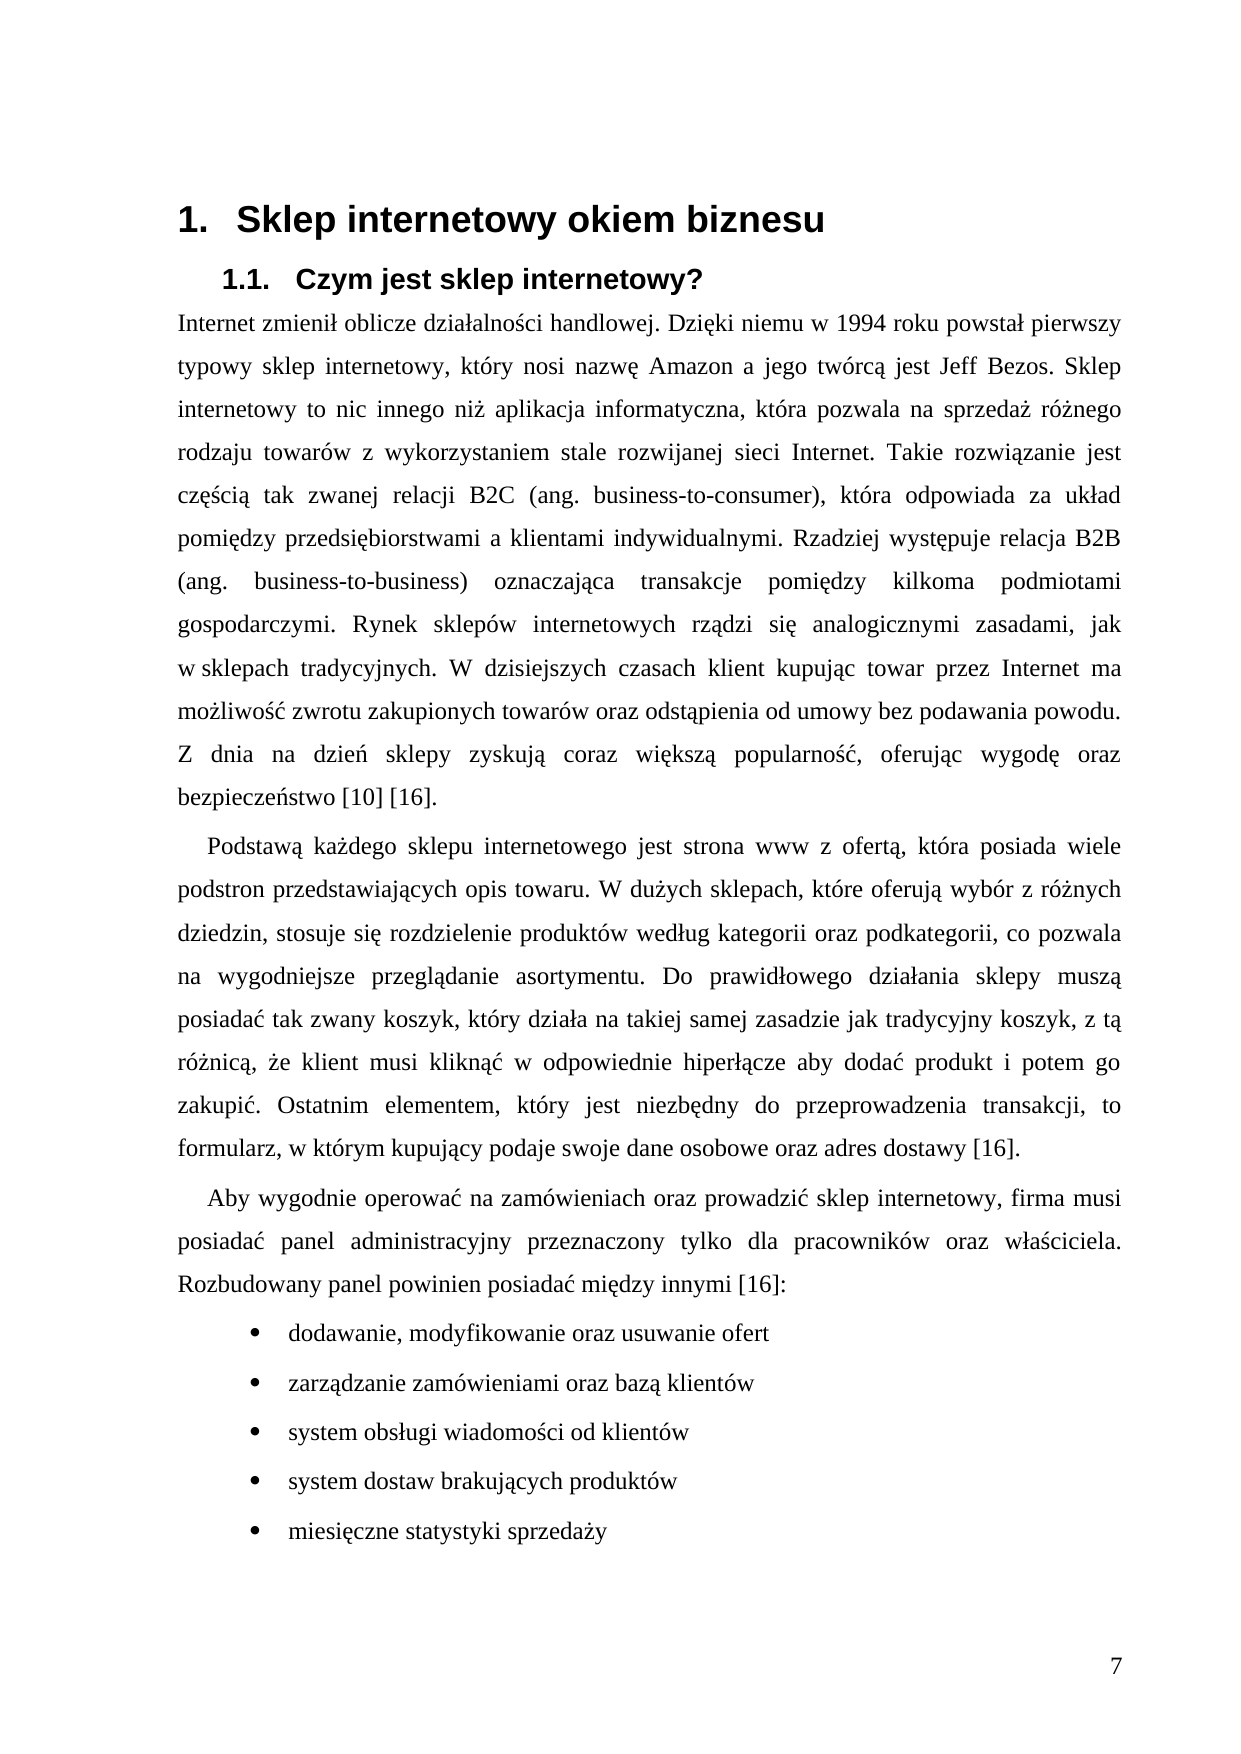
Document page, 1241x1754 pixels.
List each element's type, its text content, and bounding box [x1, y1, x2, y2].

text Aby wygodnie operować na zamówieniach oraz prowadzić sklep internetowy, firma musi posiadać panel administracyjny przeznaczony tylko dla pracowników oraz właściciela. Rozbudowany panel powinien posiadać między innymi [16]: [177, 1183, 1122, 1298]
list dodawanie, modyfikowanie oraz usuwanie ofert [251, 1318, 1122, 1347]
list zarządzanie zamówieniami oraz bazą klientów [251, 1368, 1122, 1396]
text Internet zmienił oblicze działalności handlowej. Dzięki niemu w 1994 roku powstał pierwszy typowy sklep internetowy, który nosi nazwę Amazon a jego twórcą jest Jeff Bezos. Sklep internetowy to nic innego niż aplikacja informatyczna, która pozwala na sprzedaż różnego rodzaju towarów z wykorzystaniem stale rozwijanej sieci Internet. Takie rozwiązanie jest częścią tak zwanej relacji B2C (ang. business-to-consumer), która odpowiada za układ pomiędzy przedsiębiorstwami a klientami indywidualnymi. Rzadziej występuje relacja B2B (ang. business-to-business) oznaczająca transakcje pomiędzy kilkoma podmiotami gospodarczymi. Rynek sklepów internetowych rządzi się analogicznymi zasadami, jak w sklepach tradycyjnych. W dzisiejszych czasach klient kupując towar przez Internet ma możliwość zwrotu zakupionych towarów oraz odstąpienia od umowy bez podawania powodu. Z dnia na dzień sklepy zyskują coraz większą popularność, oferując wygodę oraz bezpieczeństwo [10] [16]. [177, 308, 1122, 811]
subtitle Czym jest sklep internetowy? [222, 262, 1122, 295]
subtitle Sklep internetowy okiem biznesu [177, 198, 1122, 241]
list system dostaw brakujących produktów [251, 1466, 1122, 1495]
list miesięczne statystyki sprzedaży [251, 1516, 1122, 1544]
text Podstawą każdego sklepu internetowego jest strona www z ofertą, która posiada wiele podstron przedstawiających opis towaru. W dużych sklepach, które oferują wybór z różnych dziedzin, stosuje się rozdzielenie produktów według kategorii oraz podkategorii, co pozwala na wygodniejsze przeglądanie asortymentu. Do prawidłowego działania sklepy muszą posiadać tak zwany koszyk, który działa na takiej samej zasadzie jak tradycyjny koszyk, z tą różnicą, że klient musi kliknąć w odpowiednie hiperłącze aby dodać produkt i potem go zakupić. Ostatnim elementem, który jest niezbędny do przeprowadzenia transakcji, to formularz, w którym kupujący podaje swoje dane osobowe oraz adres dostawy [16]. [177, 831, 1122, 1162]
list system obsługi wiadomości od klientów [251, 1417, 1122, 1446]
